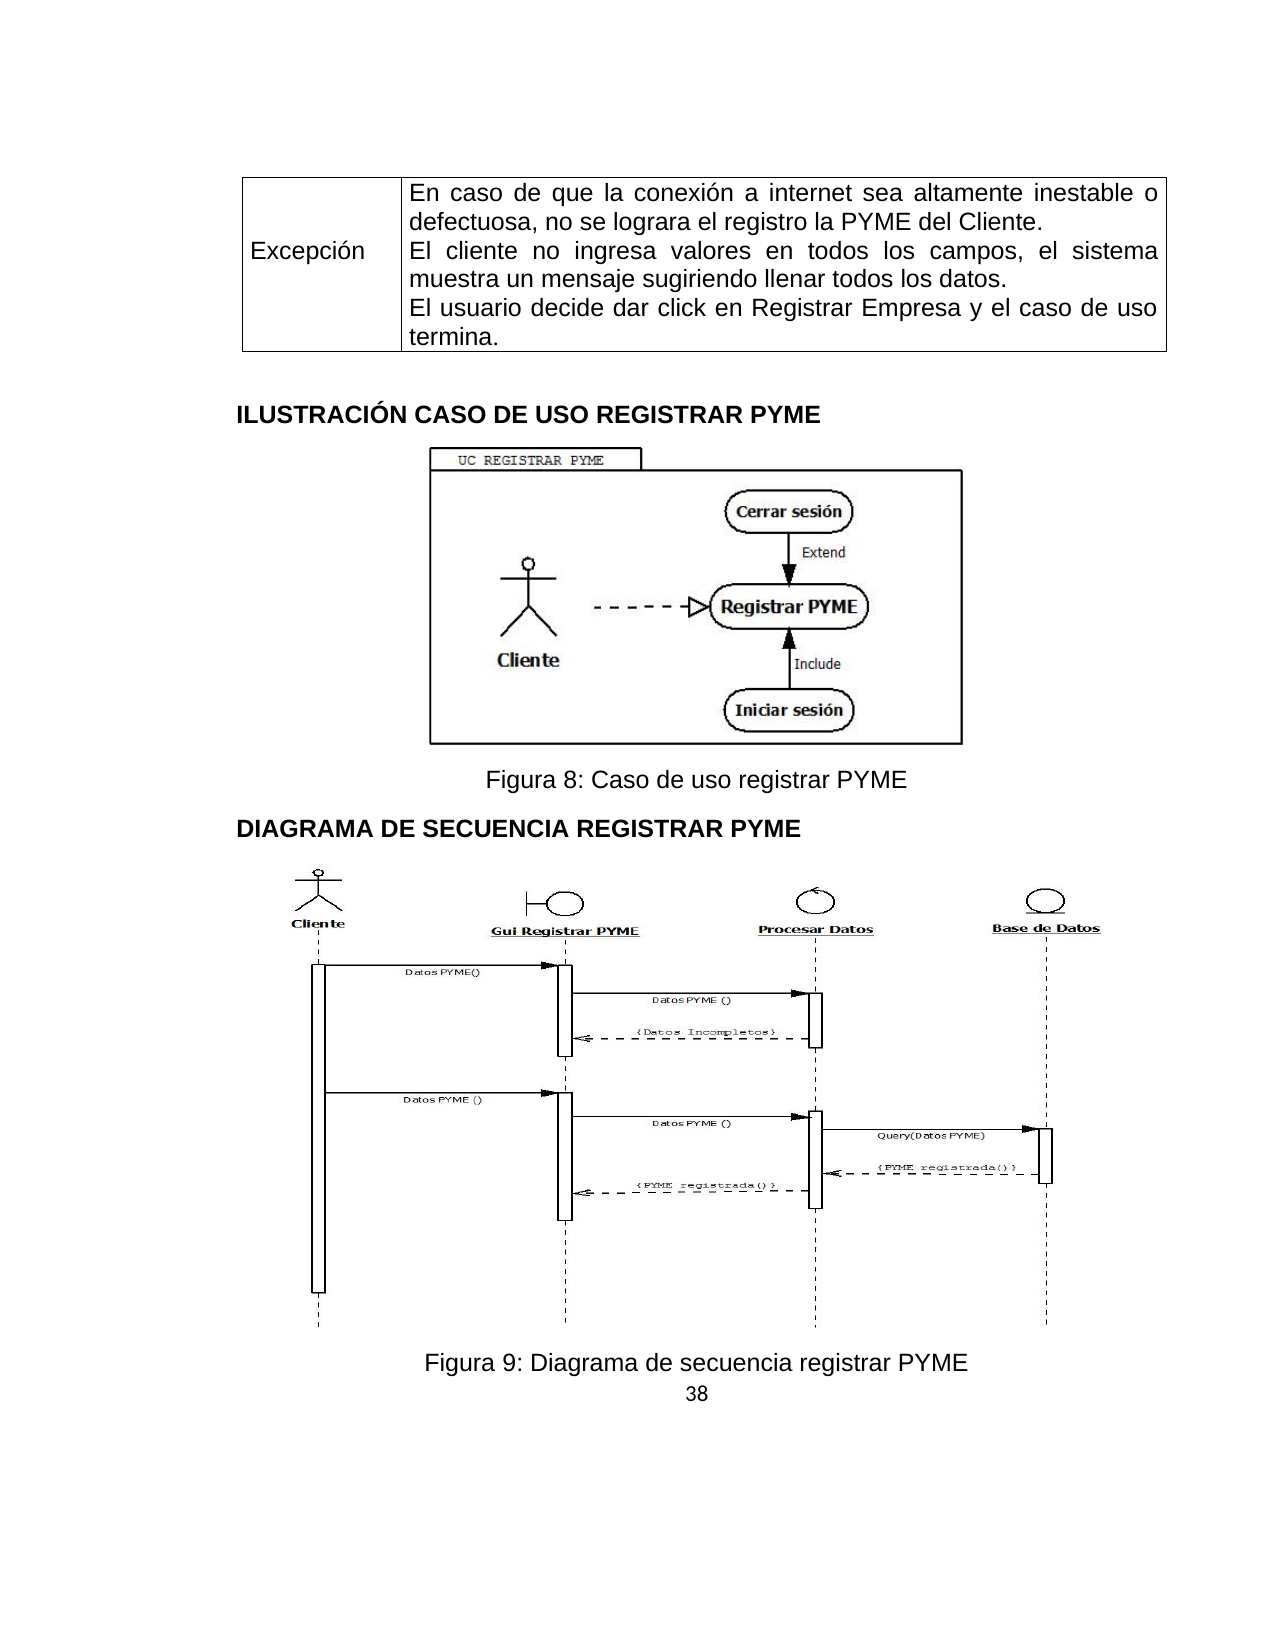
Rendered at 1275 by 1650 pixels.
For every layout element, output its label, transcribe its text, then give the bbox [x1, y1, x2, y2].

table_cell En caso de que la conexión a internet sea altamente inestable o defectuosa, no se lograra el registro la PYME del Cliente. El cliente no ingresa valores en todos los campos, el sistema muestra un mensaje sugiriendo llenar todos los datos. El usuario decide dar click en Registrar Empresa y el caso de uso termina. [402, 178, 1166, 351]
picture [429, 447, 964, 746]
text Figura 8: Caso de uso registrar PYME [236, 764, 1157, 793]
text DIAGRAMA DE SECUENCIA REGISTRAR PYME [236, 814, 1157, 843]
picture [291, 861, 1103, 1329]
table_cell Excepción [243, 178, 401, 351]
text Figura 9: Diagrama de secuencia registrar PYME [236, 1348, 1157, 1377]
text ILUSTRACIÓN CASO DE USO REGISTRAR PYME [236, 399, 1157, 428]
